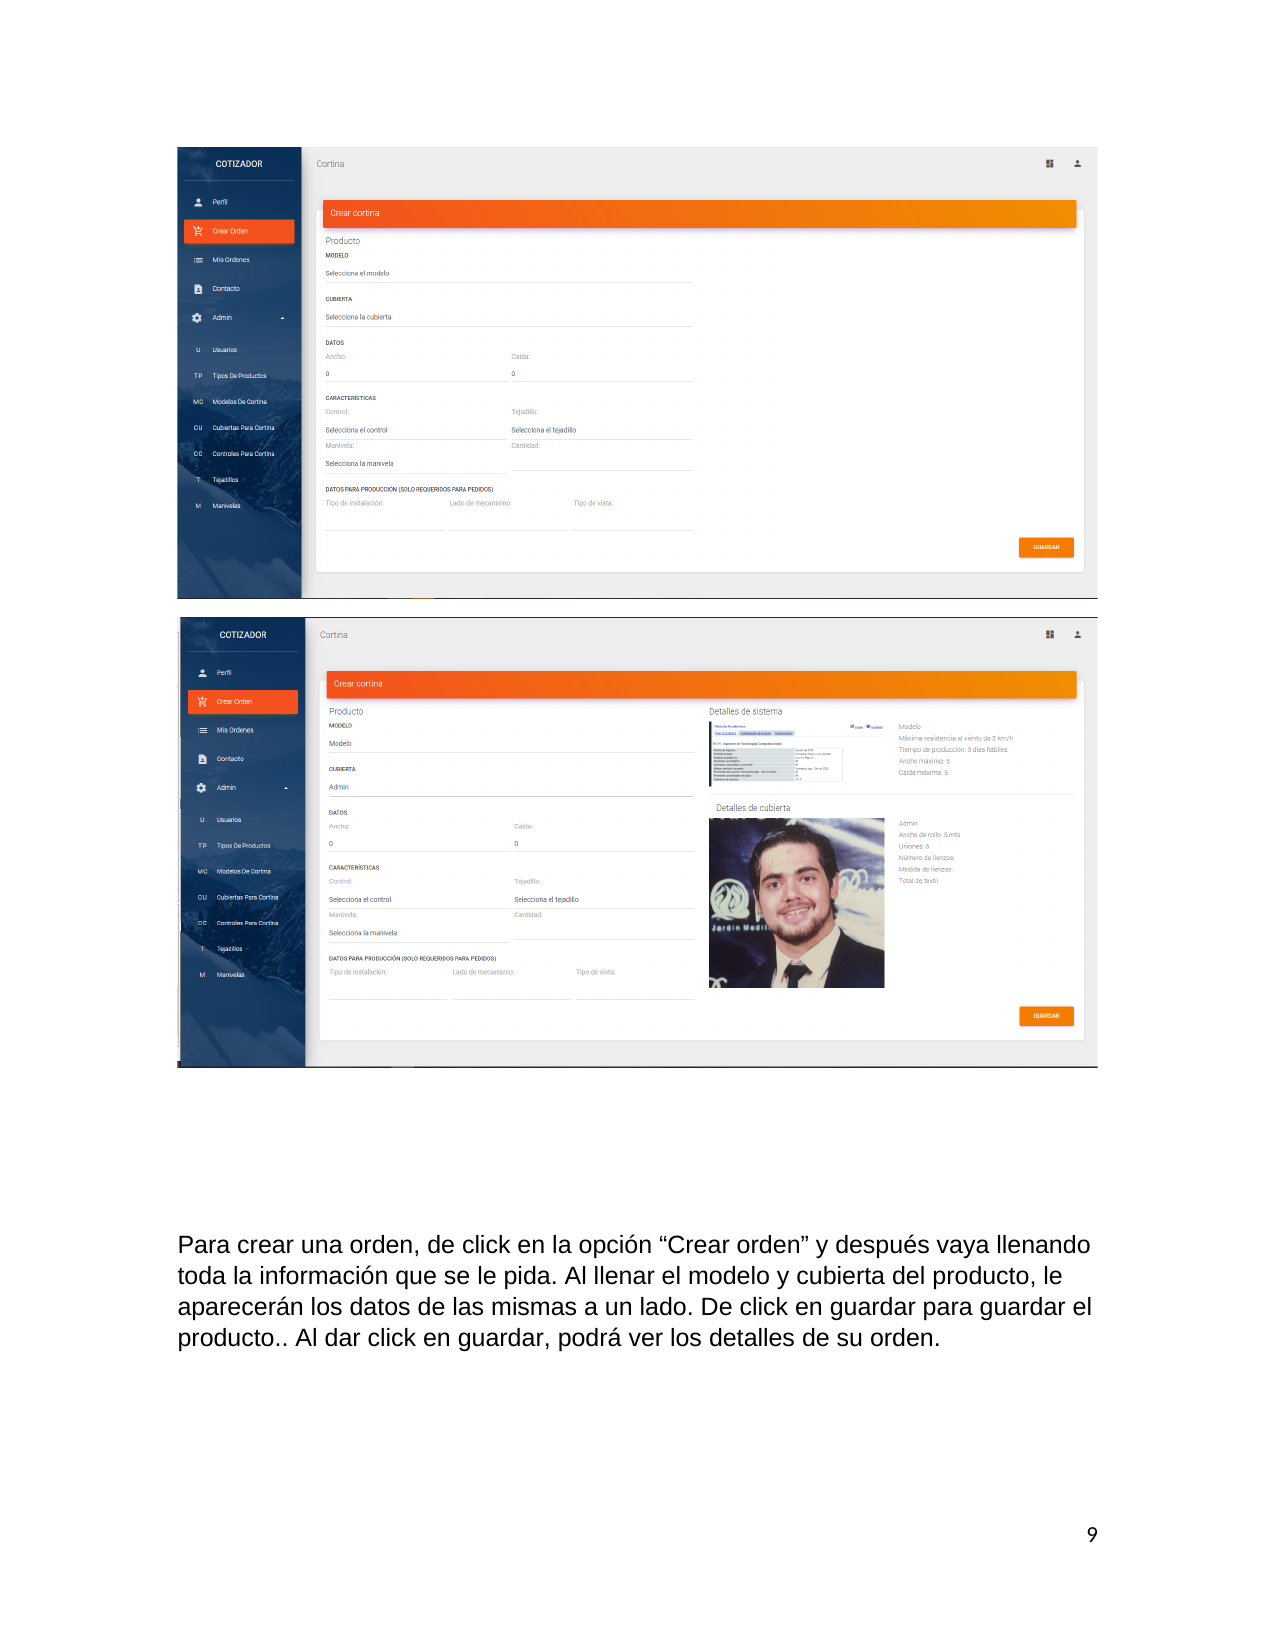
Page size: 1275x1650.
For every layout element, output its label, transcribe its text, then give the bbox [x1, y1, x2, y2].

picture [177, 617, 1098, 1068]
picture [177, 147, 1098, 599]
text Para crear una orden, de click en la opción “Crear orden” y después vaya llenando toda la información que se le pida. Al llenar el modelo y cubierta del producto, le aparecerán los datos de las mismas a un lado. De click en guardar para guardar el producto.. Al dar click en guardar, podrá ver los detalles de su orden. [177, 1230, 1098, 1352]
